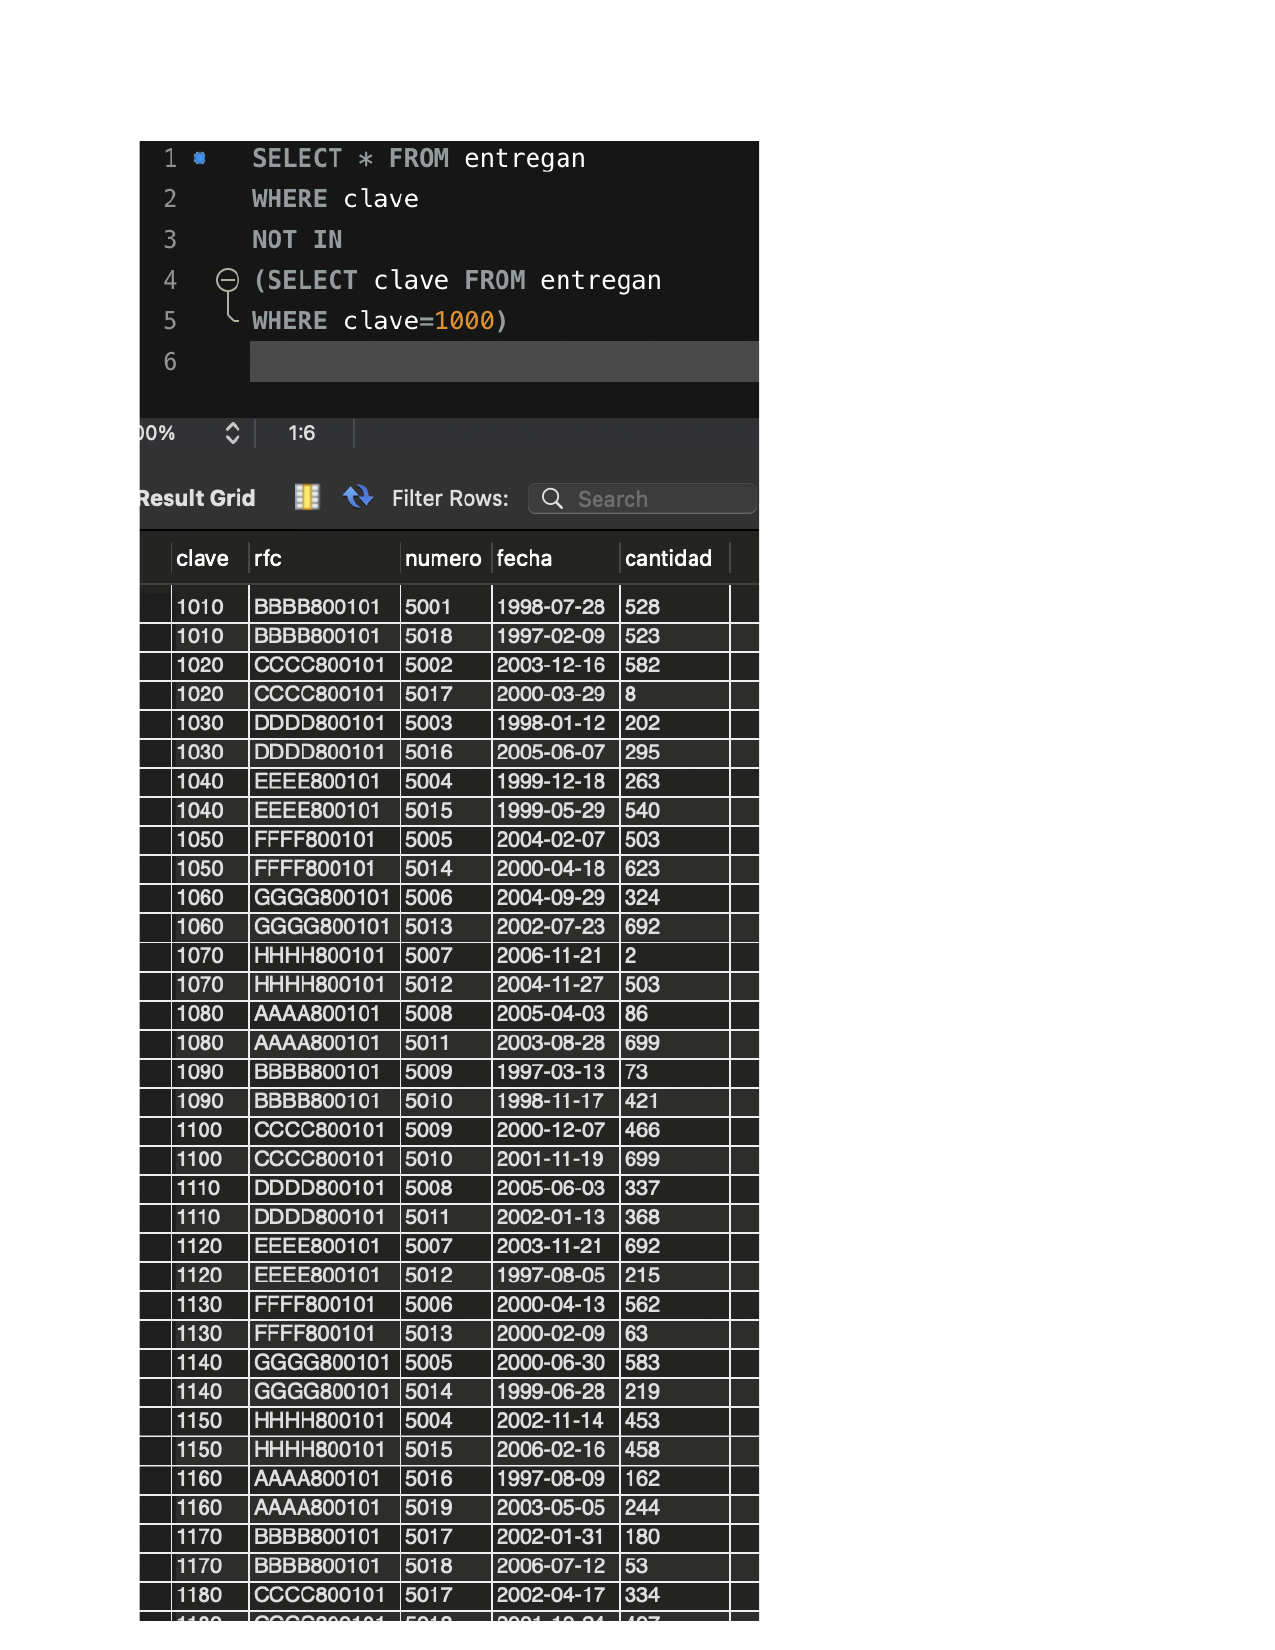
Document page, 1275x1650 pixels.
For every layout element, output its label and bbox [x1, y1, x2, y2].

picture [139, 141, 760, 1621]
